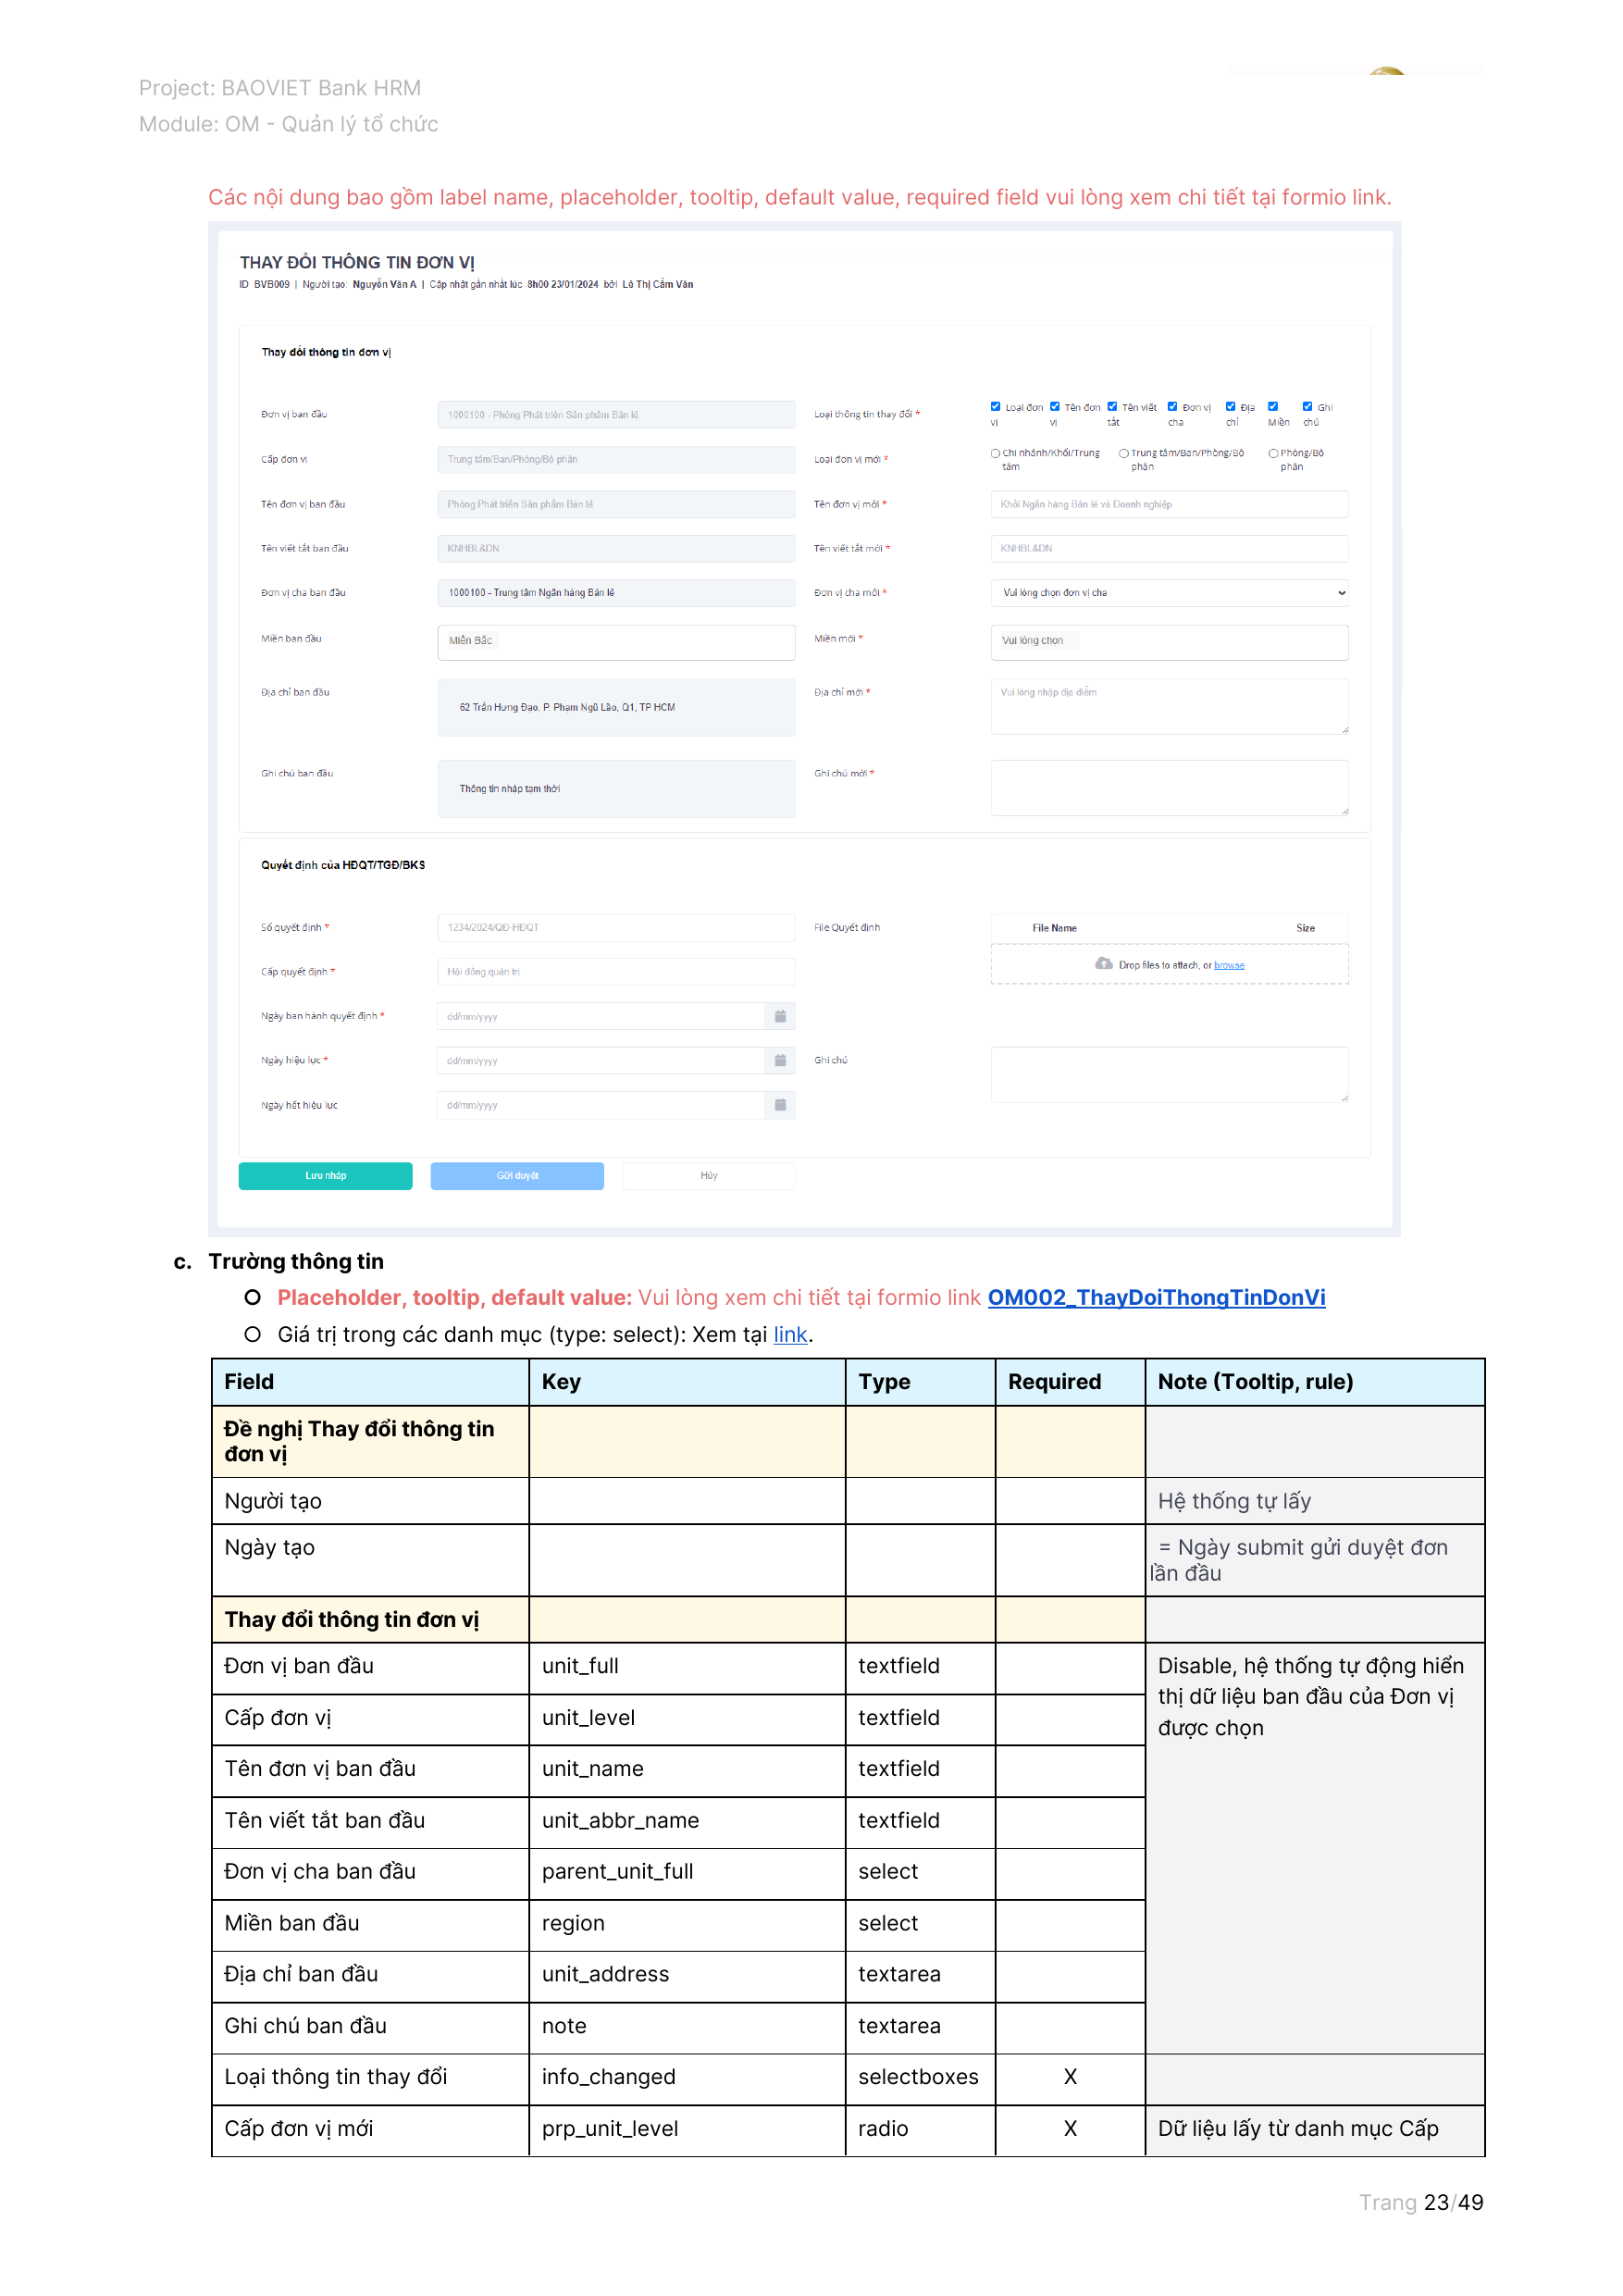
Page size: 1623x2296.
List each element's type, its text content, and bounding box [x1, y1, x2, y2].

table_cell parent_unit_full [530, 1849, 845, 1899]
table_cell [997, 1695, 1145, 1744]
table_cell [1146, 1407, 1484, 1477]
table_cell Tên đơn vị ban đầu [213, 1746, 528, 1796]
table_cell Đề nghị Thay đổi thông tin đơn vị [213, 1407, 528, 1477]
table_cell Cấp đơn vị mới [213, 2106, 528, 2155]
table_cell unit_full [530, 1644, 845, 1694]
table_cell unit_level [530, 1695, 845, 1744]
table_cell [997, 1478, 1145, 1523]
table_cell X [997, 2106, 1145, 2155]
table_cell prp_unit_level [530, 2106, 845, 2155]
table_cell [997, 1644, 1145, 1694]
table_cell [530, 1407, 845, 1477]
table_cell [847, 1597, 995, 1642]
table_cell [530, 1478, 845, 1523]
table_cell [1146, 1597, 1484, 1642]
table_cell selectboxes [847, 2054, 995, 2104]
table_cell Thay đổi thông tin đơn vị [213, 1597, 528, 1642]
table_header Note (Tooltip, rule) [1146, 1359, 1484, 1405]
table_cell [847, 1407, 995, 1477]
table_cell [997, 1849, 1145, 1899]
table_header Key [530, 1359, 845, 1405]
table_cell unit_address [530, 1952, 845, 2002]
table_cell Ngày tạo [213, 1525, 528, 1595]
table_cell textarea [847, 2004, 995, 2053]
table_header Required [997, 1359, 1145, 1405]
table_cell textfield [847, 1644, 995, 1694]
table_cell radio [847, 2106, 995, 2155]
text Các nội dung bao gồm label name, placeholder, tooltip, default value, required field vui lòng xem chi tiết tại formio link. [139, 185, 1484, 210]
table_cell [997, 2004, 1145, 2053]
table_cell [847, 1525, 995, 1595]
list Trường thông tin [173, 1248, 1484, 1274]
table_cell Người tạo [213, 1478, 528, 1523]
table_cell textfield [847, 1695, 995, 1744]
table_cell [997, 1597, 1145, 1642]
table_cell unit_name [530, 1746, 845, 1796]
table_cell Đơn vị ban đầu [213, 1644, 528, 1694]
table_cell = Ngày submit gửi duyệt đơn lần đầu [1146, 1525, 1484, 1595]
table_cell Tên viết tắt ban đầu [213, 1798, 528, 1847]
table_cell Địa chỉ ban đầu [213, 1952, 528, 2002]
table_header Field [213, 1359, 528, 1405]
table_cell info_changed [530, 2054, 845, 2104]
table_cell [847, 1478, 995, 1523]
table_cell [997, 1798, 1145, 1847]
table_cell Đơn vị cha ban đầu [213, 1849, 528, 1899]
table_cell [997, 1746, 1145, 1796]
table_cell unit_abbr_name [530, 1798, 845, 1847]
picture [208, 221, 1403, 1237]
picture [1226, 66, 1484, 75]
table_cell Miền ban đầu [213, 1901, 528, 1950]
table_cell [997, 1901, 1145, 1950]
table_cell Hệ thống tự lấy [1146, 1478, 1484, 1523]
table_cell [530, 1597, 845, 1642]
table_cell Loại thông tin thay đổi [213, 2054, 528, 2104]
table_cell note [530, 2004, 845, 2053]
table_cell [530, 1525, 845, 1595]
table_cell [997, 1407, 1145, 1477]
table_cell X [997, 2054, 1145, 2104]
table_cell textarea [847, 1952, 995, 2002]
table_cell select [847, 1901, 995, 1950]
table_cell textfield [847, 1746, 995, 1796]
table_cell select [847, 1849, 995, 1899]
table_cell Cấp đơn vị [213, 1695, 528, 1744]
table_cell [997, 1952, 1145, 2002]
table_cell Disable, hệ thống tự động hiển thị dữ liệu ban đầu của Đơn vị được chọn [1146, 1644, 1484, 2053]
table_cell [1146, 2054, 1484, 2104]
table_header Type [847, 1359, 995, 1405]
table_cell Dữ liệu lấy từ danh mục Cấp đơn vị [1146, 2106, 1484, 2155]
table_cell textfield [847, 1798, 995, 1847]
table_cell Ghi chú ban đầu [213, 2004, 528, 2053]
list Giá trị trong các danh mục (type: select): Xem tại link. [242, 1322, 1484, 1347]
table_cell [997, 1525, 1145, 1595]
table_cell region [530, 1901, 845, 1950]
list Placeholder, tooltip, default value: Vui lòng xem chi tiết tại formio link OM002_ThayDoiThongTinDonVi [242, 1285, 1484, 1310]
